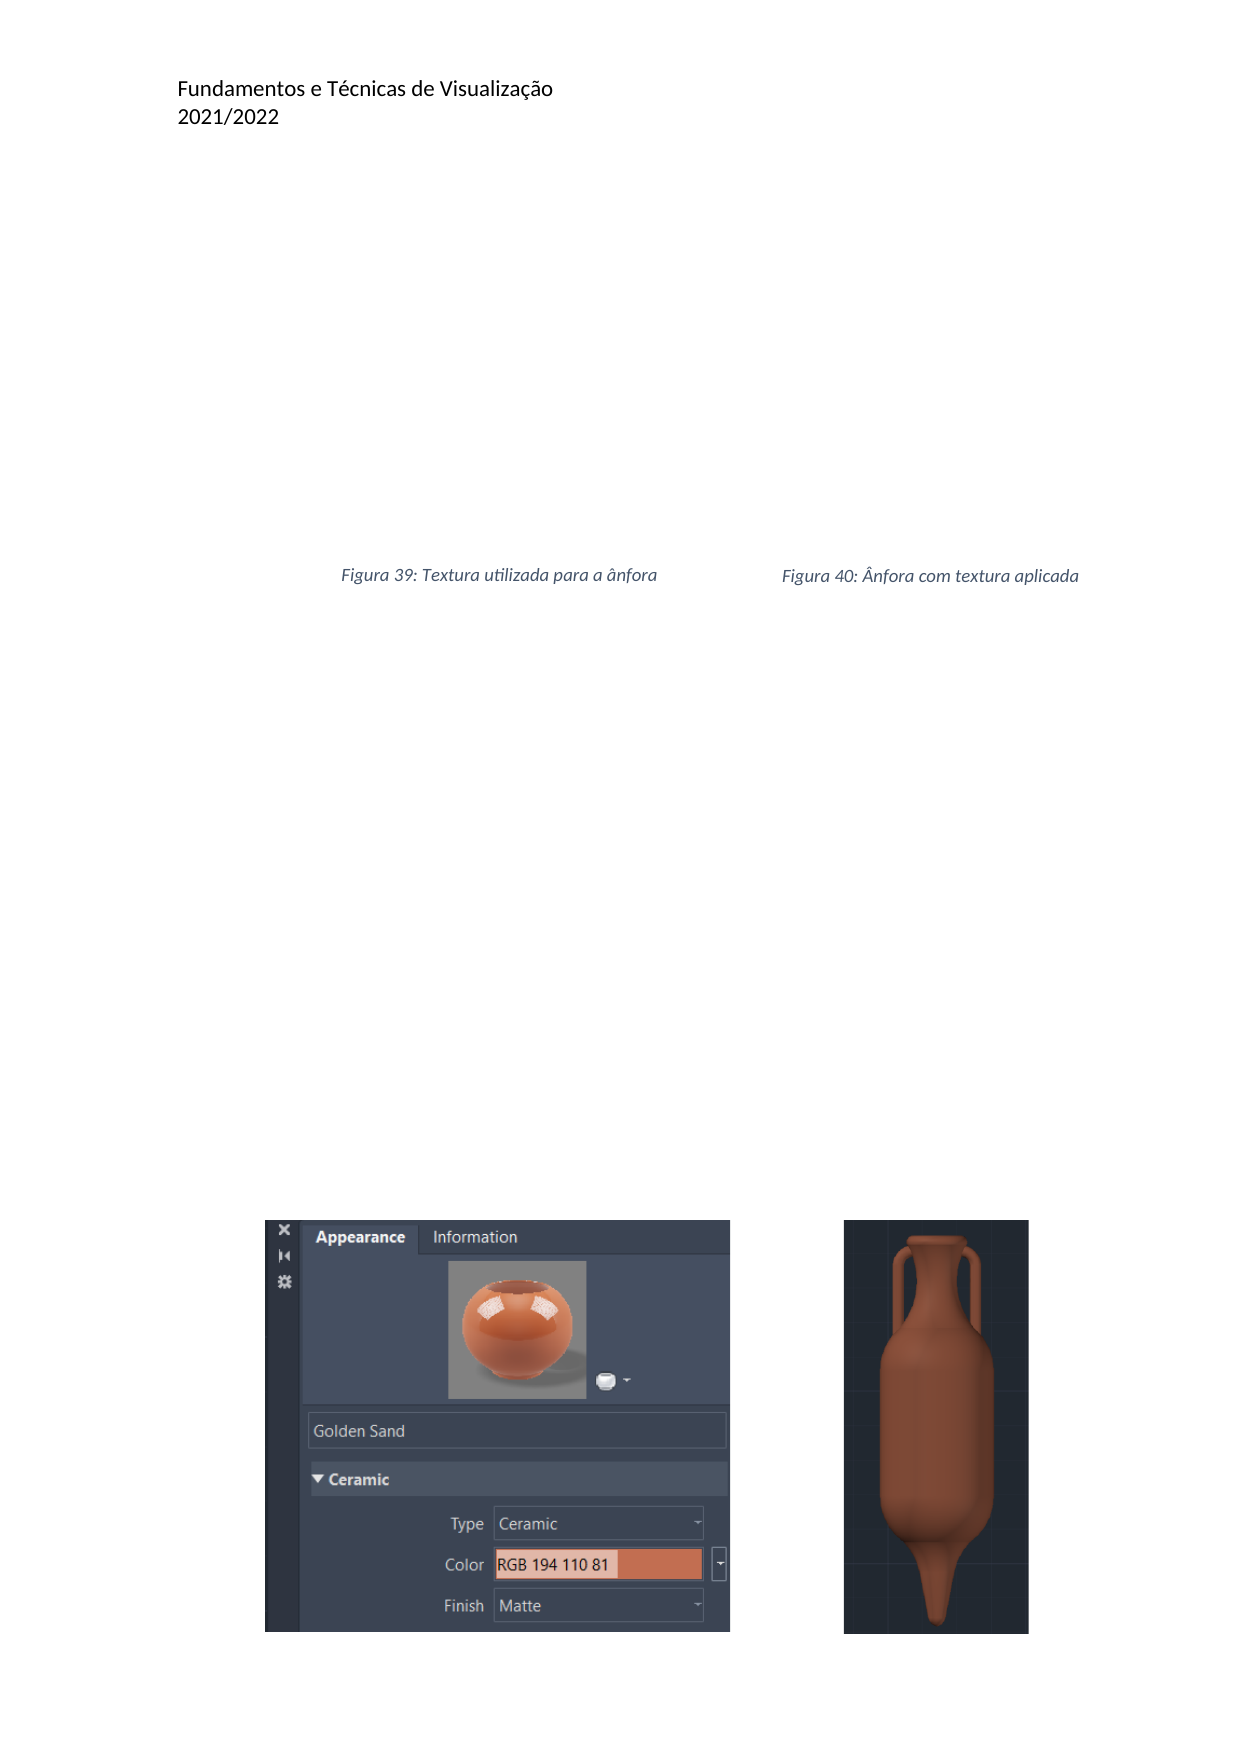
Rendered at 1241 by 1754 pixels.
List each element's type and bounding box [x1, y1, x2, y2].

picture [843, 1220, 1029, 1634]
picture [265, 1220, 730, 1632]
